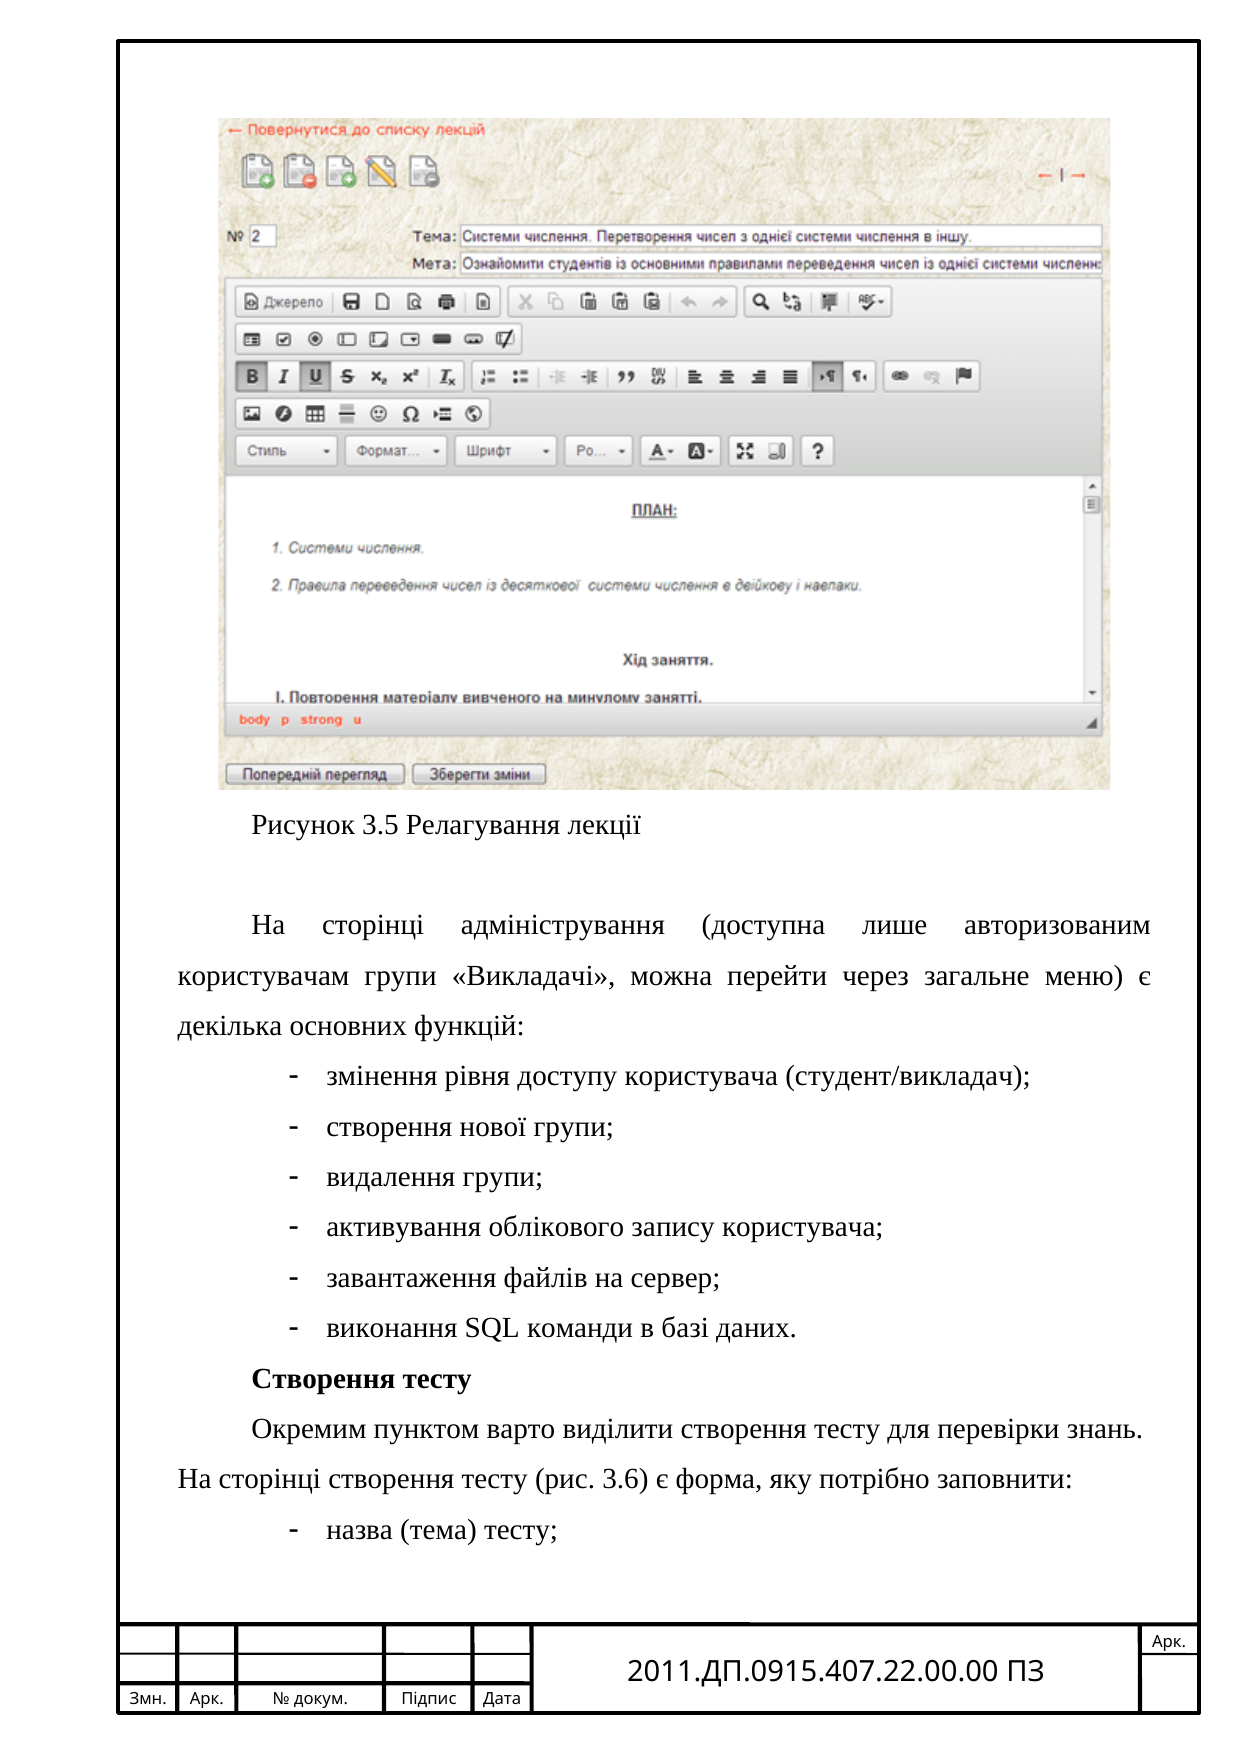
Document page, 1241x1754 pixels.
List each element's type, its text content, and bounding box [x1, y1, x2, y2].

list завантаження файлів на сервер; [288, 1260, 1152, 1294]
text На сторінці створення тесту (рис. 3.6) є форма, яку потрібно заповнити: [177, 1461, 1152, 1495]
list назва (тема) тесту; [288, 1512, 1152, 1545]
list видалення групи; [288, 1159, 1152, 1193]
text На сторінці адміністрування (доступна лише авторизованим користувачам групи «Викладачі», можна перейти через загальне меню) є декілька основних функцій: [177, 907, 1152, 1042]
list активування облікового запису користувача; [288, 1209, 1152, 1243]
picture [218, 118, 1111, 790]
list виконання SQL команди в базі даних. [288, 1310, 1152, 1344]
text Створення тесту [251, 1361, 1152, 1394]
list створення нової групи; [288, 1109, 1152, 1142]
text Рисунок 3.5 Релагування лекції [177, 807, 1152, 840]
text Окремим пунктом варто виділити створення тесту для перевірки знань. [177, 1411, 1152, 1445]
list змінення рівня доступу користувача (студент/викладач); [288, 1058, 1152, 1092]
